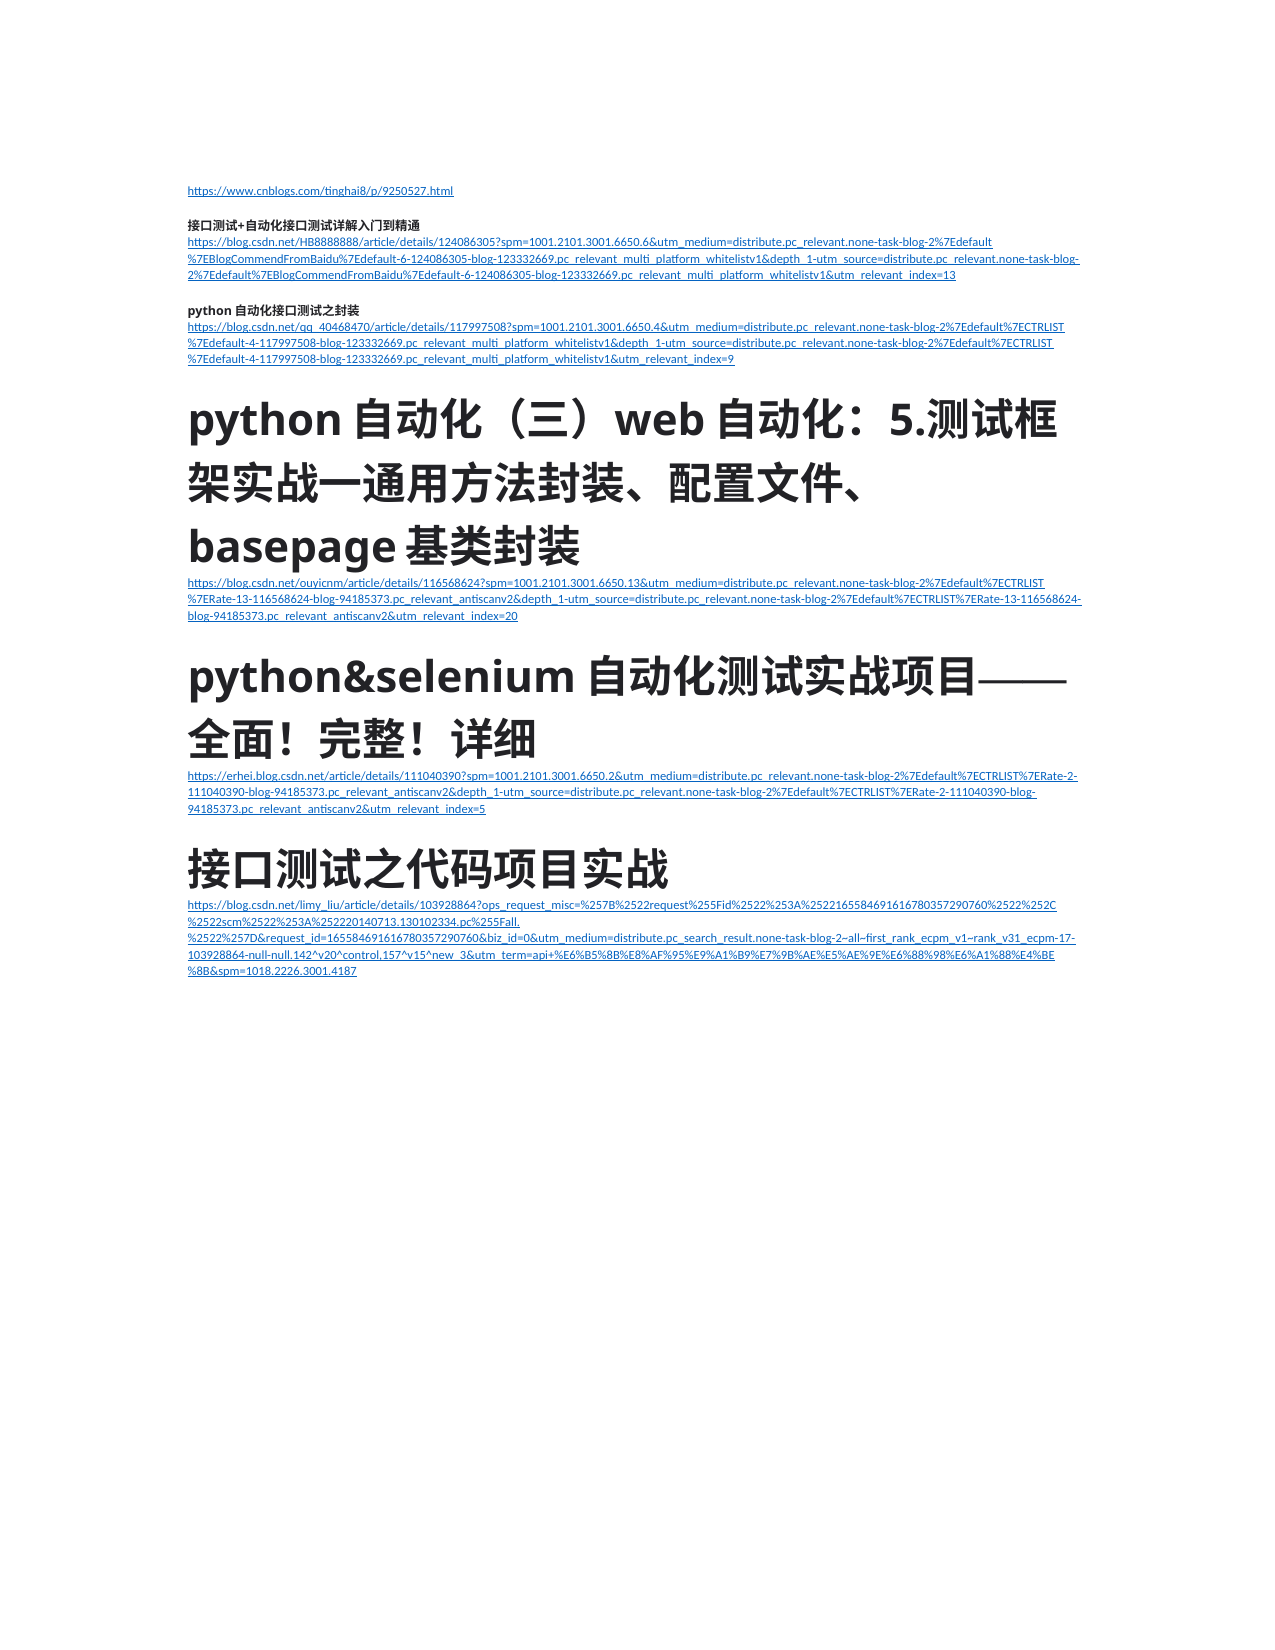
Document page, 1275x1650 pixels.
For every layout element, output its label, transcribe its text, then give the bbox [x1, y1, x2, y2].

subtitle python&selenium自动化测试实战项目——全面！完整！详细 [187, 641, 1087, 768]
text https://blog.csdn.net/ouyicnm/article/details/116568624?spm=1001.2101.3001.6650.13&utm_medium=distribute.pc_relevant.none-task-blog-2%7Edefault%7ECTRLIST%7ERate-13-116568624-blog-94185373.pc_relevant_antiscanv2&depth_1-utm_source=distribute.pc_relevant.none-task-blog-2%7Edefault%7ECTRLIST%7ERate-13-116568624-blog-94185373.pc_relevant_antiscanv2&utm_relevant_index=20 [187, 575, 1087, 623]
text https://www.cnblogs.com/tinghai8/p/9250527.html [187, 183, 1087, 198]
text https://blog.csdn.net/qq_40468470/article/details/117997508?spm=1001.2101.3001.6650.4&utm_medium=distribute.pc_relevant.none-task-blog-2%7Edefault%7ECTRLIST%7Edefault-4-117997508-blog-123332669.pc_relevant_multi_platform_whitelistv1&depth_1-utm_source=distribute.pc_relevant.none-task-blog-2%7Edefault%7ECTRLIST%7Edefault-4-117997508-blog-123332669.pc_relevant_multi_platform_whitelistv1&utm_relevant_index=9 [187, 319, 1087, 367]
text 接口测试+自动化接口测试详解入门到精通 [187, 216, 1087, 234]
text https://blog.csdn.net/limy_liu/article/details/103928864?ops_request_misc=%257B%2522request%255Fid%2522%253A%2522165584691616780357290760%2522%252C%2522scm%2522%253A%252220140713.130102334.pc%255Fall.%2522%257D&request_id=165584691616780357290760&biz_id=0&utm_medium=distribute.pc_search_result.none-task-blog-2~all~first_rank_ecpm_v1~rank_v31_ecpm-17-103928864-null-null.142^v20^control,157^v15^new_3&utm_term=api+%E6%B5%8B%E8%AF%95%E9%A1%B9%E7%9B%AE%E5%AE%9E%E6%88%98%E6%A1%88%E4%BE%8B&spm=1018.2226.3001.4187 [187, 897, 1087, 979]
text https://blog.csdn.net/HB8888888/article/details/124086305?spm=1001.2101.3001.6650.6&utm_medium=distribute.pc_relevant.none-task-blog-2%7Edefault%7EBlogCommendFromBaidu%7Edefault-6-124086305-blog-123332669.pc_relevant_multi_platform_whitelistv1&depth_1-utm_source=distribute.pc_relevant.none-task-blog-2%7Edefault%7EBlogCommendFromBaidu%7Edefault-6-124086305-blog-123332669.pc_relevant_multi_platform_whitelistv1&utm_relevant_index=13 [187, 234, 1087, 283]
subtitle 接口测试之代码项目实战 [187, 834, 1087, 897]
text https://erhei.blog.csdn.net/article/details/111040390?spm=1001.2101.3001.6650.2&utm_medium=distribute.pc_relevant.none-task-blog-2%7Edefault%7ECTRLIST%7ERate-2-111040390-blog-94185373.pc_relevant_antiscanv2&depth_1-utm_source=distribute.pc_relevant.none-task-blog-2%7Edefault%7ECTRLIST%7ERate-2-111040390-blog-94185373.pc_relevant_antiscanv2&utm_relevant_index=5 [187, 768, 1087, 816]
subtitle python自动化（三）web自动化：5.测试框架实战一通用方法封装、配置文件、basepage基类封装 [187, 385, 1087, 575]
subtitle python自动化接口测试之封装 [187, 301, 1087, 319]
